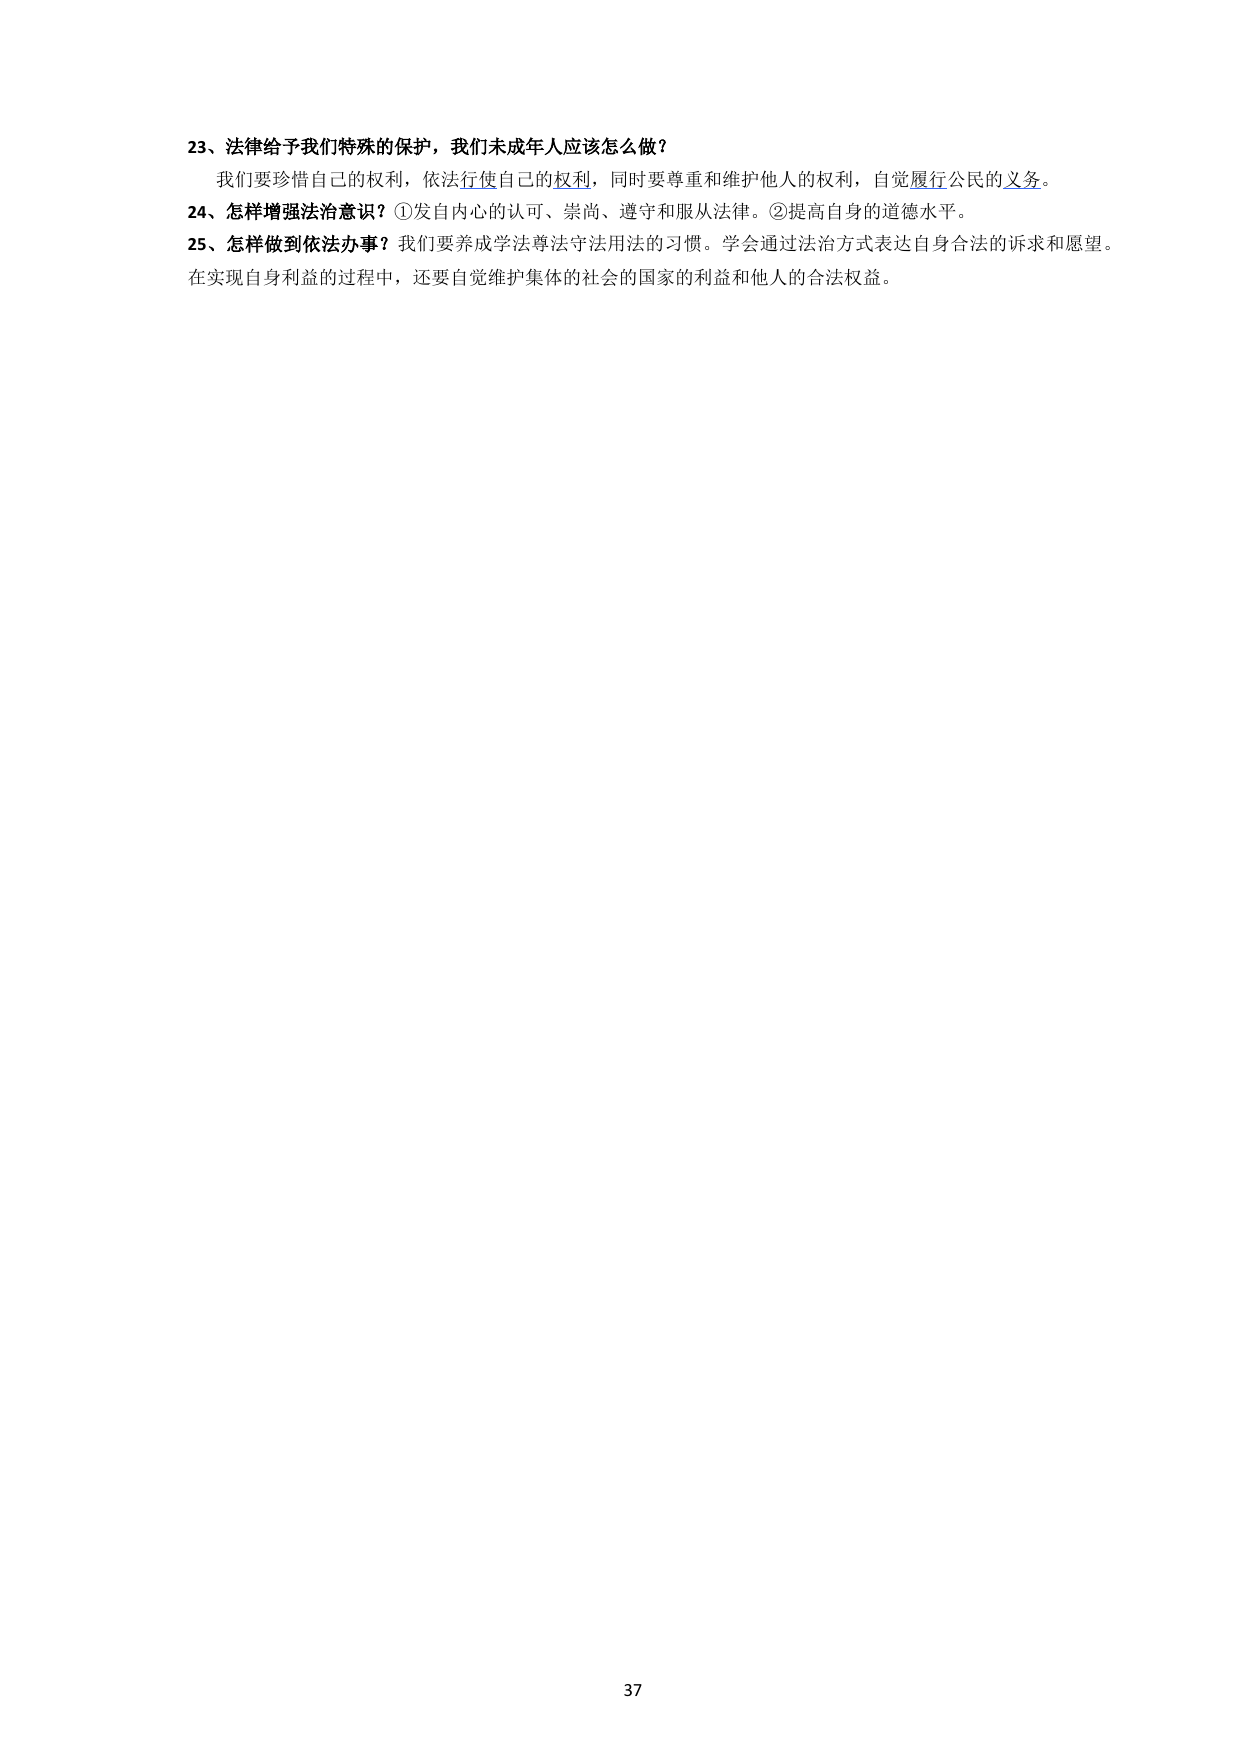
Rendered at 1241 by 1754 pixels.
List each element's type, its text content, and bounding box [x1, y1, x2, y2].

text 25、怎样做到依法办事？我们要养成学法尊法守法用法的习惯。学会通过法治方式表达自身合法的诉求和愿望。在实现自身利益的过程中，还要自觉维护集体的社会的国家的利益和他人的合法权益。 [187, 227, 1103, 292]
text 24、怎样增强法治意识？①发自内心的认可、崇尚、遵守和服从法律。②提高自身的道德水平。 [187, 195, 1103, 227]
text 23、法律给予我们特殊的保护，我们未成年人应该怎么做？ [187, 130, 1103, 162]
text 我们要珍惜自己的权利，依法行使自己的权利，同时要尊重和维护他人的权利，自觉履行公民的义务。 [187, 162, 1103, 195]
